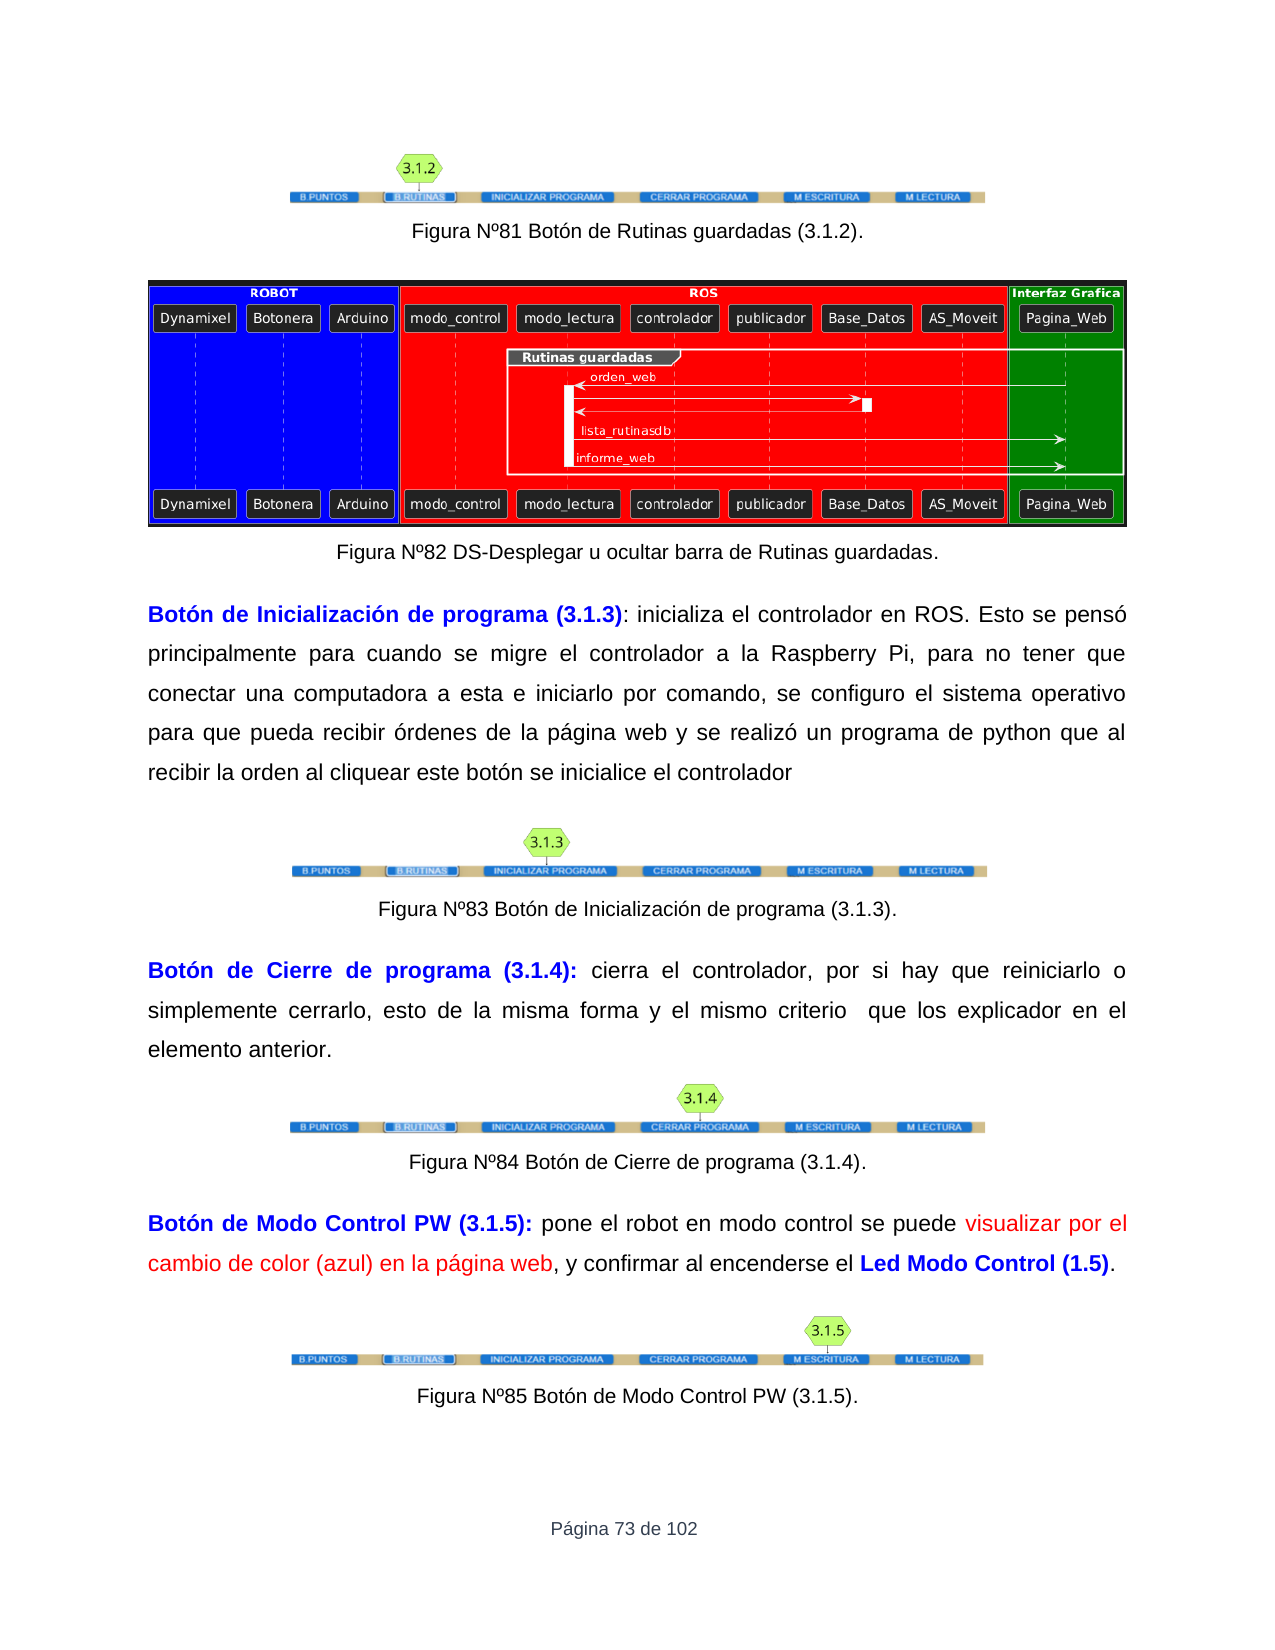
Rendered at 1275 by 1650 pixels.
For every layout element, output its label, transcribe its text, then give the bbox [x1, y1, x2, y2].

picture [287, 823, 988, 884]
picture [291, 1314, 984, 1371]
picture [148, 280, 1127, 527]
text Botón de Cierre de programa (3.1.4): cierra el controlador, por si hay que reiniciarlo o simplemente cerrarlo, esto de la misma forma y el mismo criterio que los explicador en el elemento anterior. [148, 957, 1127, 1063]
text Figura Nº82 DS-Desplegar u ocultar barra de Rutinas guardadas. [148, 540, 1127, 564]
text Figura Nº81 Botón de Rutinas guardadas (3.1.2). [148, 219, 1127, 243]
text Figura Nº83 Botón de Inicialización de programa (3.1.3). [148, 897, 1127, 921]
picture [289, 1076, 986, 1137]
text Figura Nº84 Botón de Cierre de programa (3.1.4). [148, 1149, 1127, 1173]
text Botón de Modo Control PW (3.1.5): pone el robot en modo control se puede visualizar por el cambio de color (azul) en la página web, y confirmar al encenderse el Led Modo Control (1.5). [148, 1210, 1127, 1276]
text Figura Nº85 Botón de Modo Control PW (3.1.5). [148, 1383, 1127, 1407]
picture [289, 147, 986, 207]
text Botón de Inicialización de programa (3.1.3): inicializa el controlador en ROS. Esto se pensó principalmente para cuando se migre el controlador a la Raspberry Pi, para no tener que conectar una computadora a esta e iniciarlo por comando, se configuro el sistema operativo para que pueda recibir órdenes de la página web y se realizó un programa de python que al recibir la orden al cliquear este botón se inicialice el controlador [148, 601, 1127, 785]
